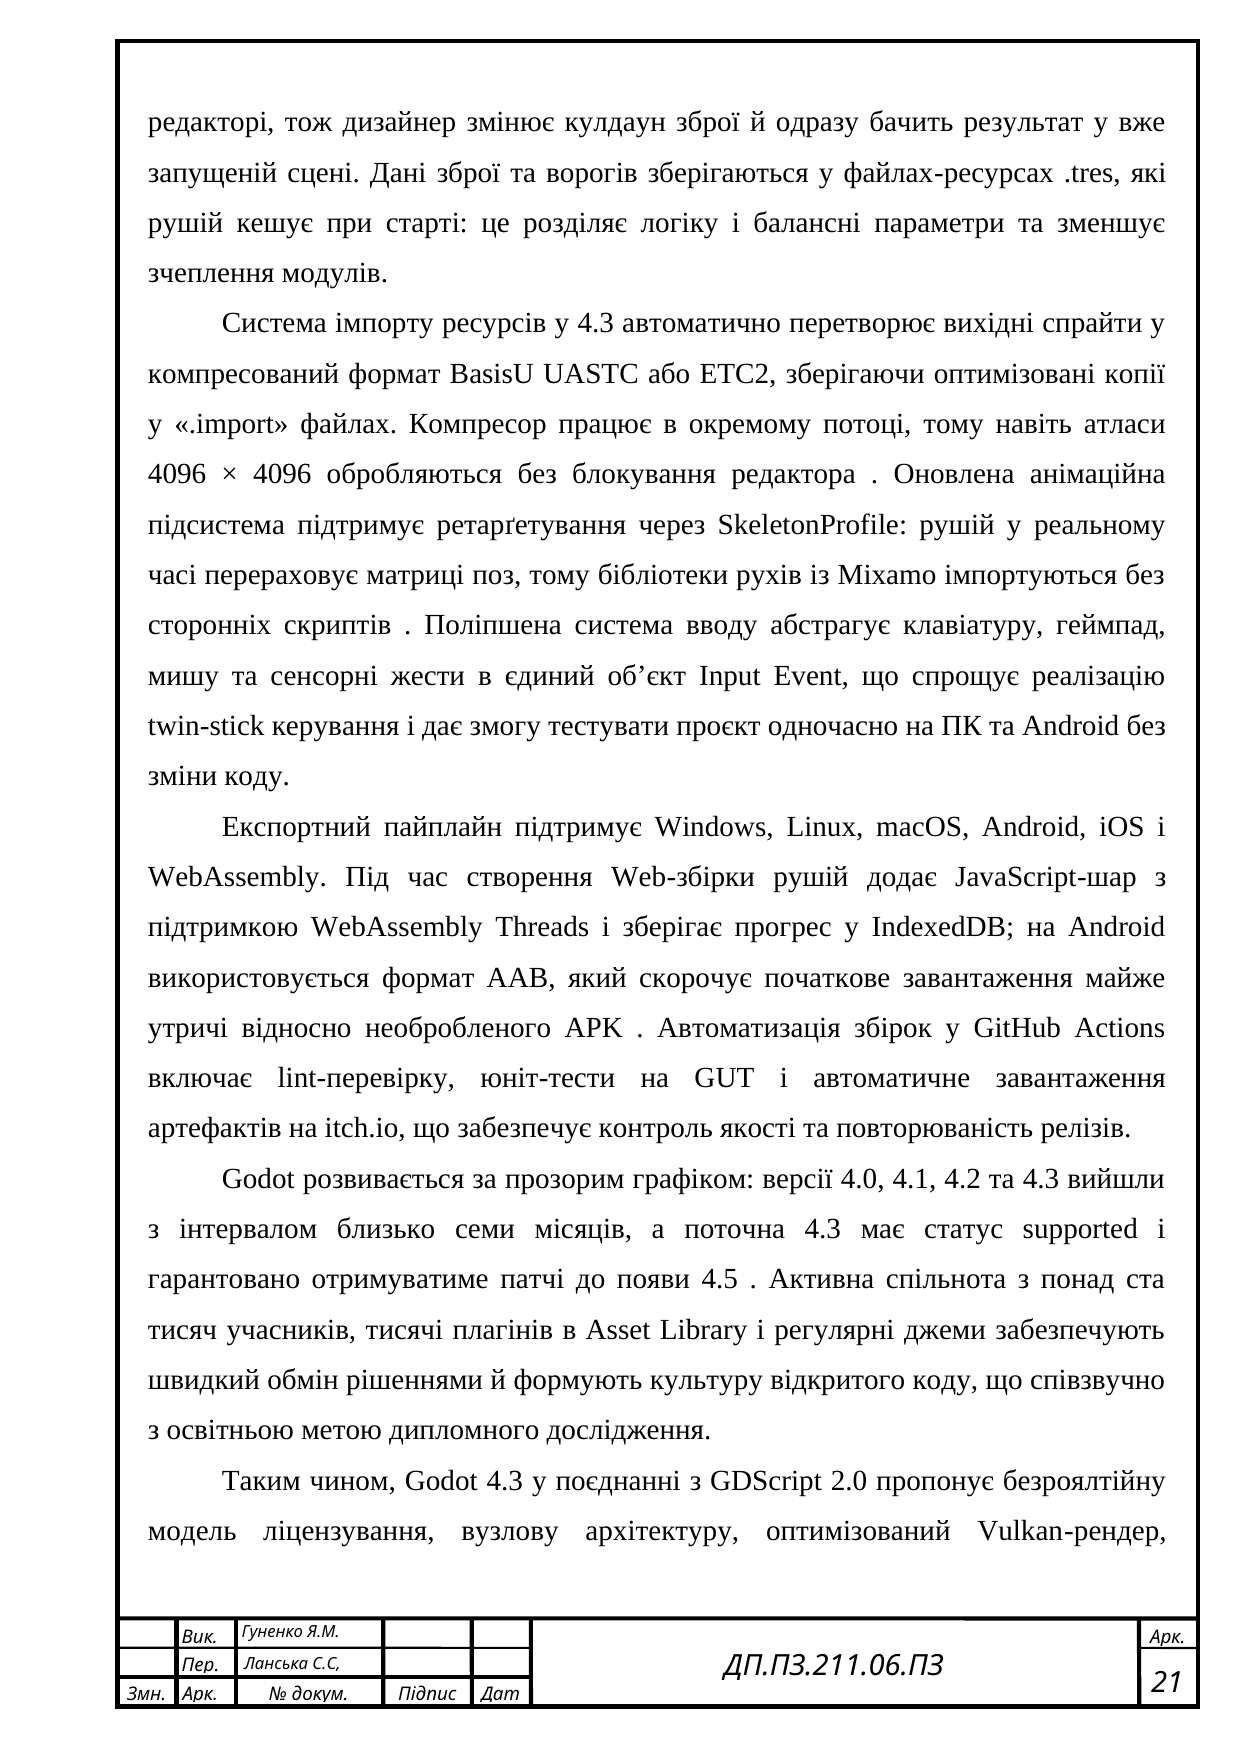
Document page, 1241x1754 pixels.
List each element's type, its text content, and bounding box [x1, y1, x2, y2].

text Експортний пайплайн підтримує Windows, Linux, macOS, Android, iOS і WebAssembly. Під час створення Web‑збірки рушій додає JavaScript‑шар з підтримкою WebAssembly Threads і зберігає прогрес у IndexedDB; на Android використовується формат AAB, який скорочує початкове завантаження майже утричі відносно необробленого APK . Автоматизація збірок у GitHub Actions включає lint‑перевірку, юніт‑тести на GUT і автоматичне завантаження артефактів на itch.io, що забезпечує контроль якості та повторюваність релізів. [148, 809, 1166, 1144]
text Система імпорту ресурсів у 4.3 автоматично перетворює вихідні спрайти у компресований формат BasisU UASTC або ETC2, зберігаючи оптимізовані копії у «.import» файлах. Компресор працює в окремому потоці, тому навіть атласи 4096 × 4096 обробляються без блокування редактора . Оновлена анімаційна підсистема підтримує ретарґетування через SkeletonProfile: рушій у реальному часі перераховує матриці поз, тому бібліотеки рухів із Mixamo імпортуються без сторонніх скриптів . Поліпшена система вводу абстрагує клавіатуру, геймпад, мишу та сенсорні жести в єдиний об’єкт Input Event, що спрощує реалізацію twin‑stick керування і дає змогу тестувати проєкт одночасно на ПК та Android без зміни коду. [148, 306, 1166, 792]
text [148, 104, 1166, 289]
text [148, 1463, 1166, 1547]
text Godot розвивається за прозорим графіком: версії 4.0, 4.1, 4.2 та 4.3 вийшли з інтервалом близько семи місяців, а поточна 4.3 має статус supported і гарантовано отримуватиме патчі до появи 4.5 . Активна спільнота з понад ста тисяч учасників, тисячі плагінів в Asset Library і регулярні джеми забезпечують швидкий обмін рішеннями й формують культуру відкритого коду, що співзвучно з освітньою метою дипломного дослідження. [148, 1161, 1166, 1446]
